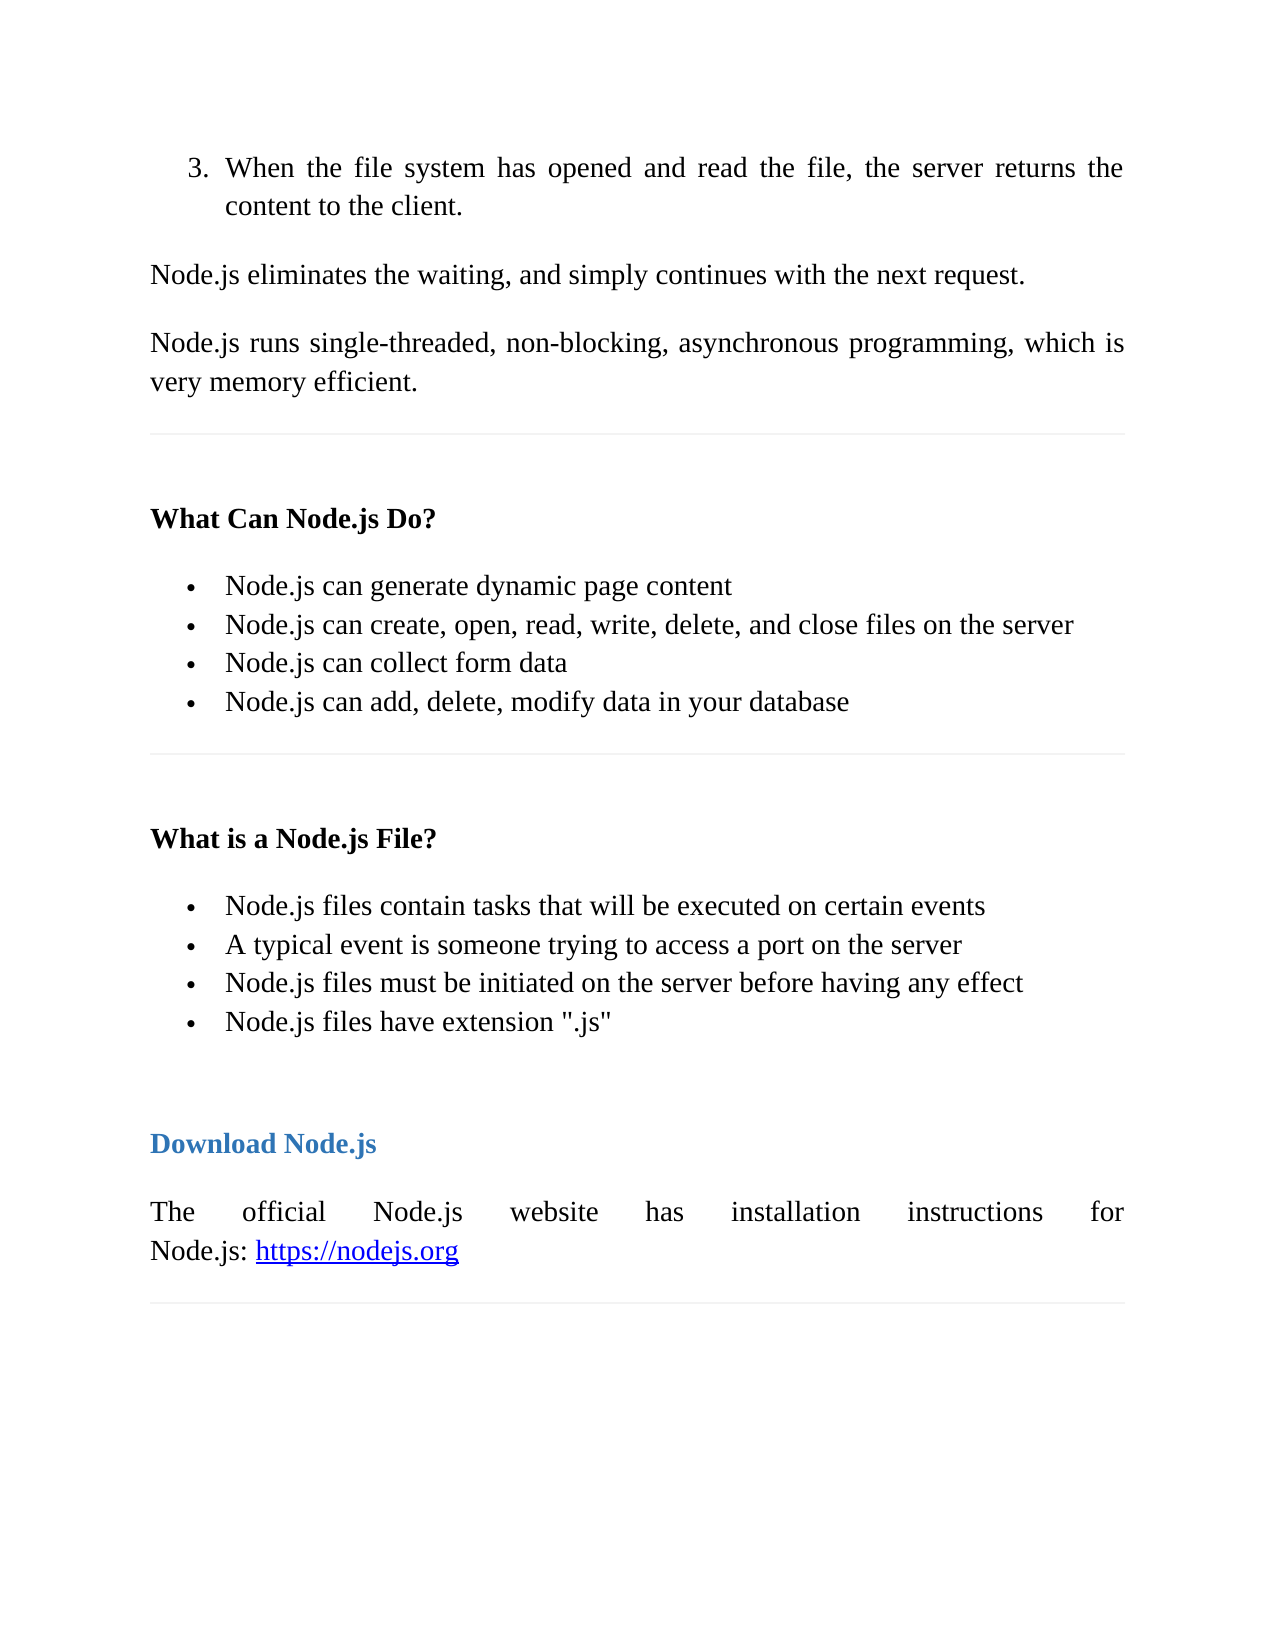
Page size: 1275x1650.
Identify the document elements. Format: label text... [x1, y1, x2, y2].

list Node.js can create, open, read, write, delete, and close files on the server [187, 607, 1125, 641]
list Node.js files have extension ".js" [187, 1004, 1125, 1038]
list Node.js files must be initiated on the server before having any effect [187, 966, 1125, 999]
list Node.js can add, delete, modify data in your database [187, 684, 1125, 718]
text The official Node.js website has installation instructions for Node.js: https://nodejs.org [150, 1194, 1125, 1267]
list A typical event is someone trying to access a port on the server [187, 927, 1125, 961]
list When the file system has opened and read the file, the server returns the content to the client. [187, 150, 1125, 222]
text Node.js eliminates the waiting, and simply continues with the next request. [150, 257, 1125, 291]
subtitle Download Node.js [150, 1126, 1125, 1159]
subtitle What Can Node.js Do? [150, 501, 1125, 534]
list Node.js can generate dynamic page content [187, 568, 1125, 602]
list Node.js can collect form data [187, 646, 1125, 679]
list Node.js files contain tasks that will be executed on certain events [187, 888, 1125, 922]
subtitle What is a Node.js File? [150, 821, 1125, 854]
text Node.js runs single-threaded, non-blocking, asynchronous programming, which is very memory efficient. [150, 326, 1125, 398]
